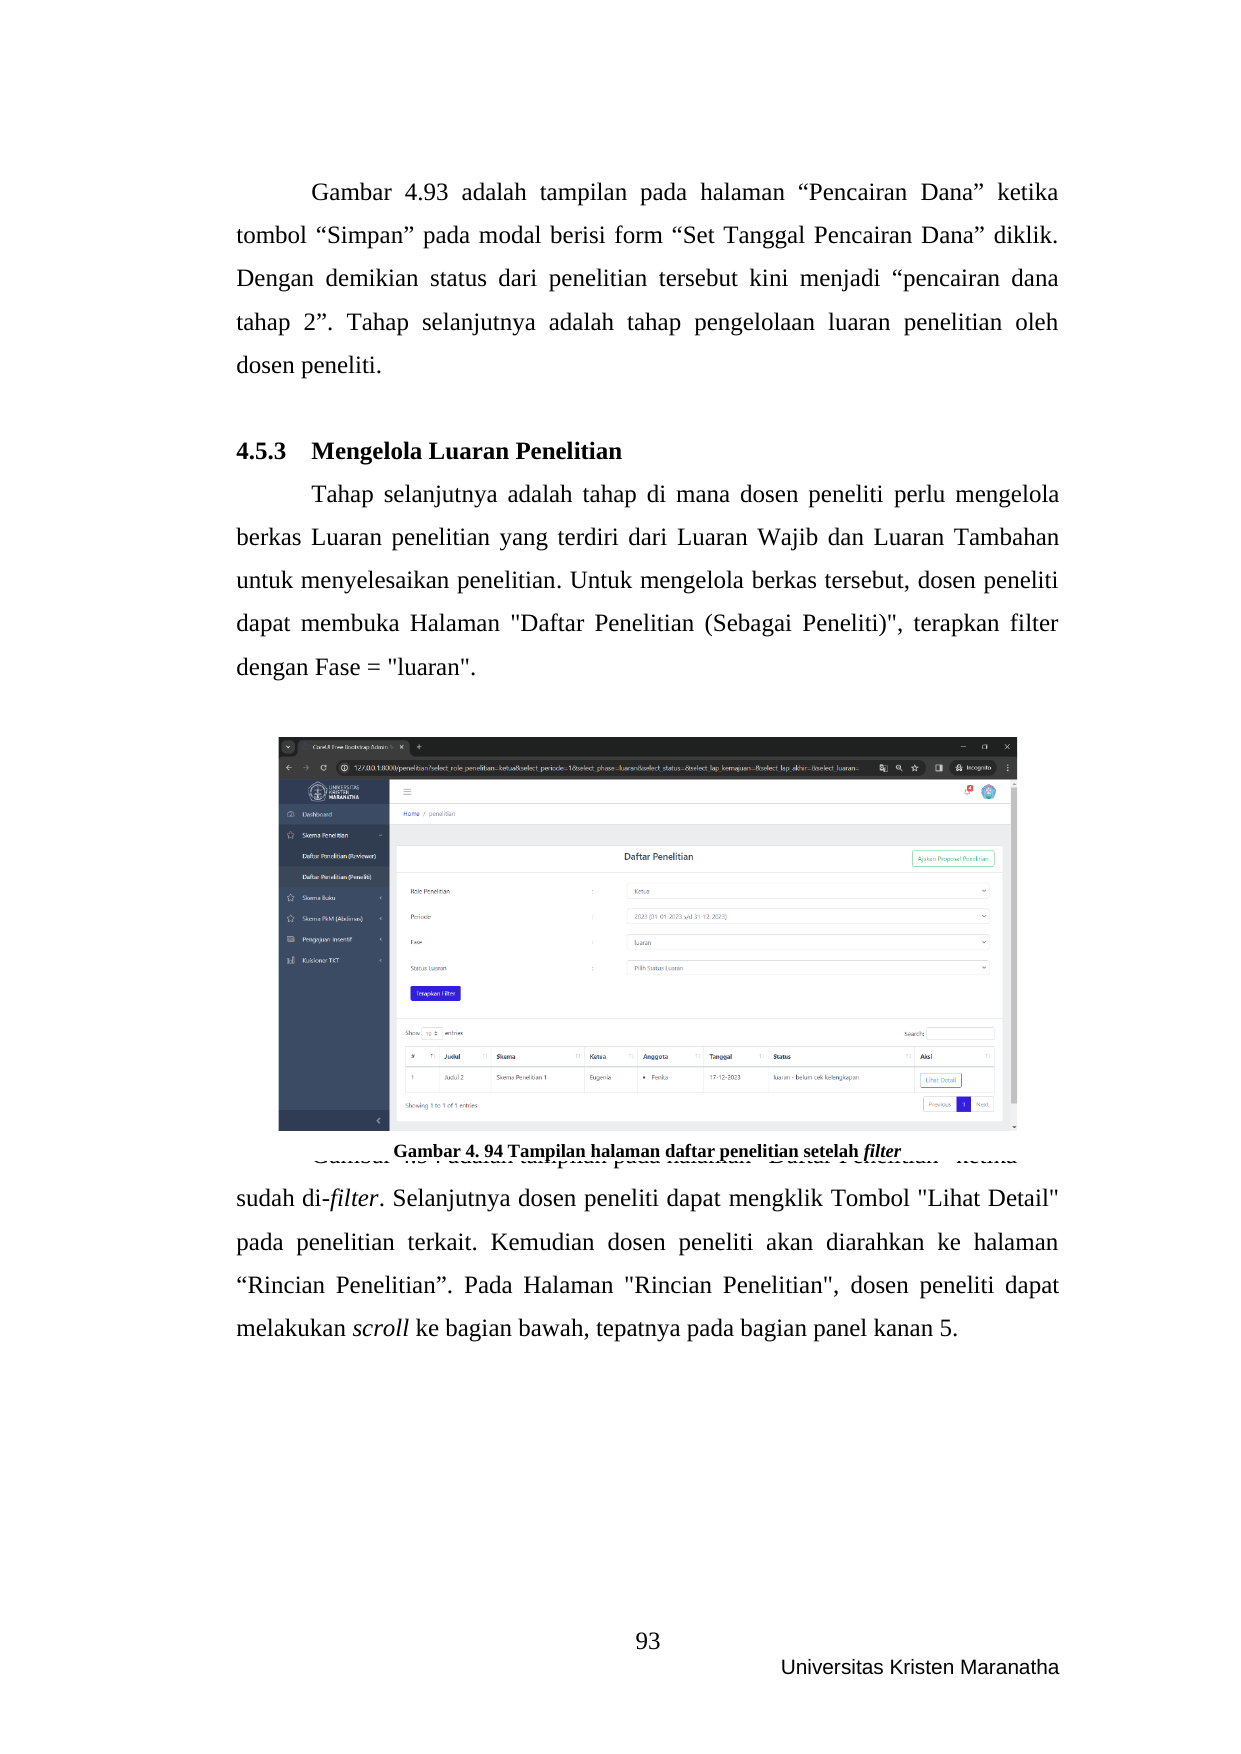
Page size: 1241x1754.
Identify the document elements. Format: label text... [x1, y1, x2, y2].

text Gambar 4.93 adalah tampilan pada halaman “Pencairan Dana” ketika tombol “Simpan” pada modal berisi form “Set Tanggal Pencairan Dana” diklik. Dengan demikian status dari penelitian tersebut kini menjadi “pencairan dana tahap 2”. Tahap selanjutnya adalah tahap pengelolaan luaran penelitian oleh dosen peneliti. [236, 177, 1059, 378]
picture [278, 737, 1018, 1131]
text Tahap selanjutnya adalah tahap di mana dosen peneliti perlu mengelola berkas Luaran penelitian yang terdiri dari Luaran Wajib dan Luaran Tambahan untuk menyelesaikan penelitian. Untuk mengelola berkas tersebut, dosen peneliti dapat membuka Halaman "Daftar Penelitian (Sebagai Peneliti)", terapkan filter dengan Fase = "luaran". [236, 479, 1059, 680]
subtitle 4.5.3 Mengelola Luaran Penelitian [236, 436, 1059, 465]
